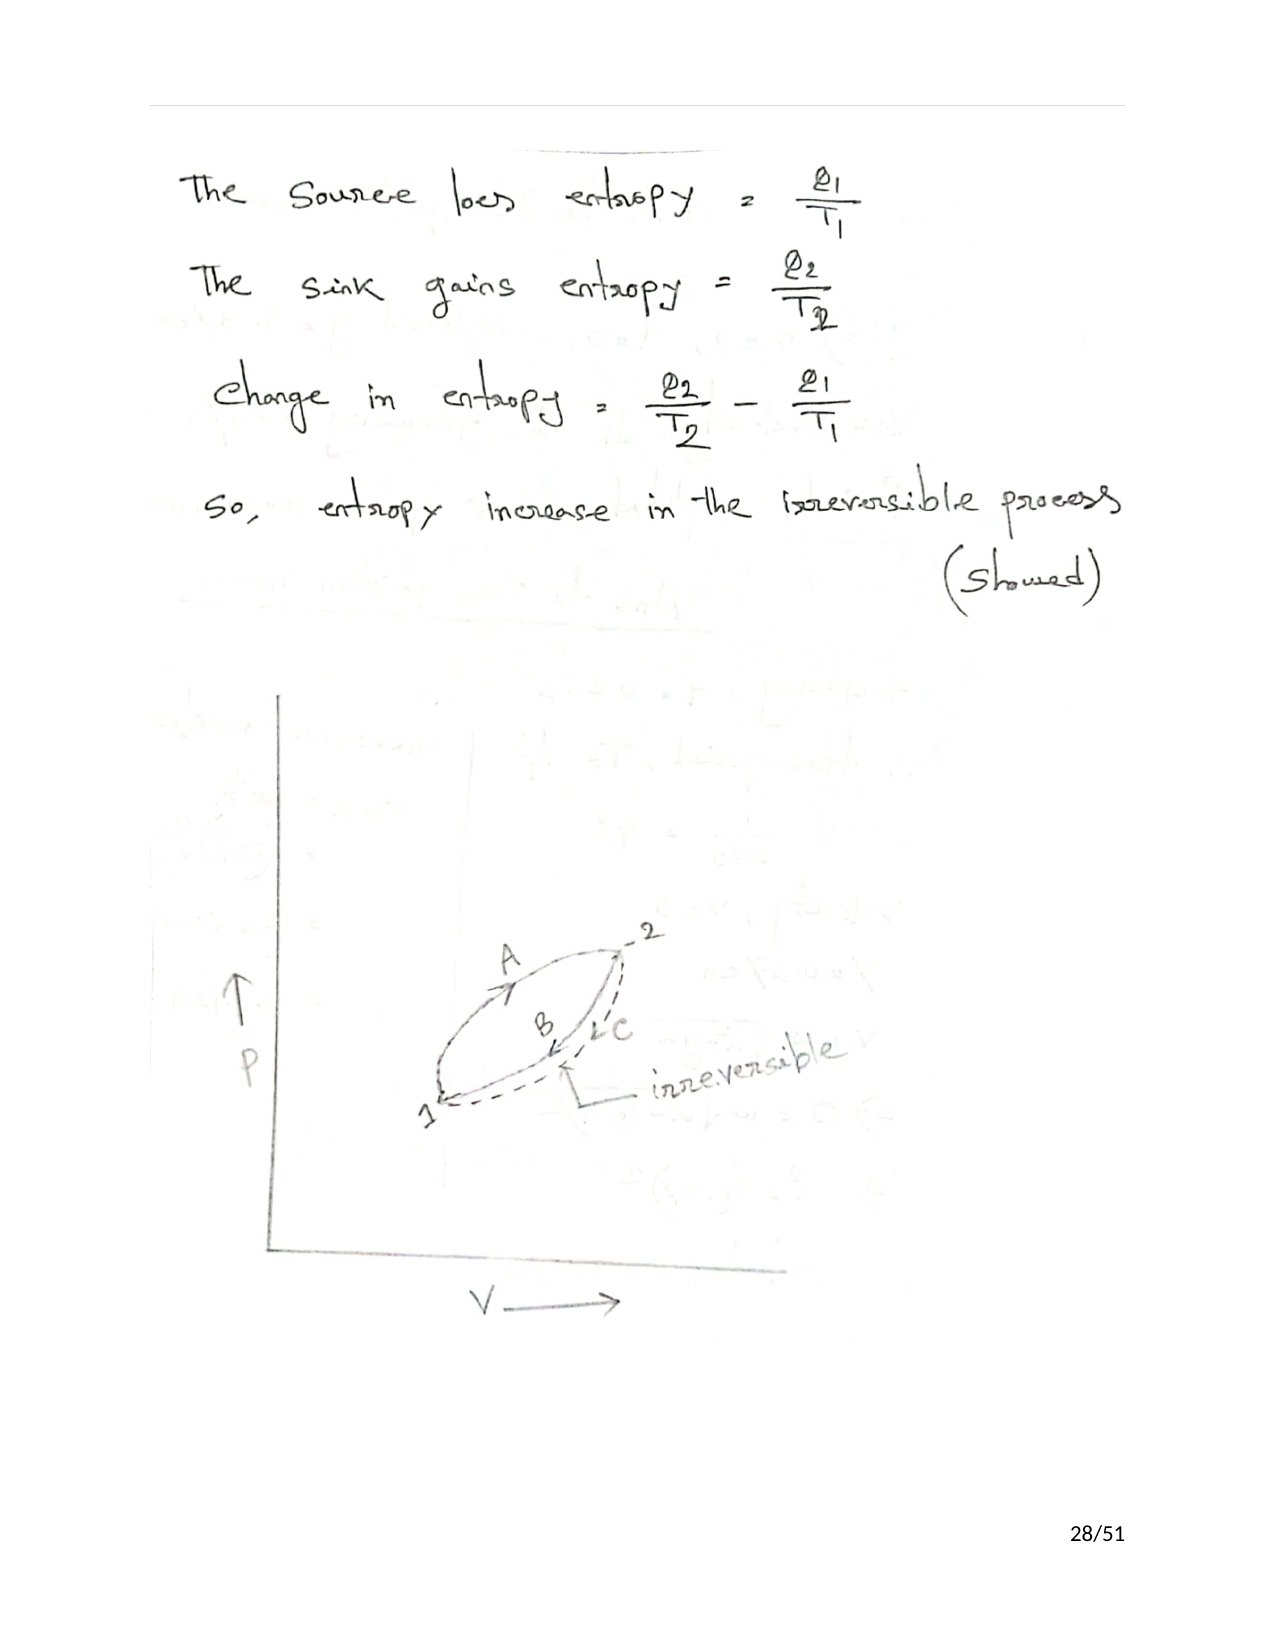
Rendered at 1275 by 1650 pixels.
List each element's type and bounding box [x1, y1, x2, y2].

picture [150, 150, 1125, 1342]
